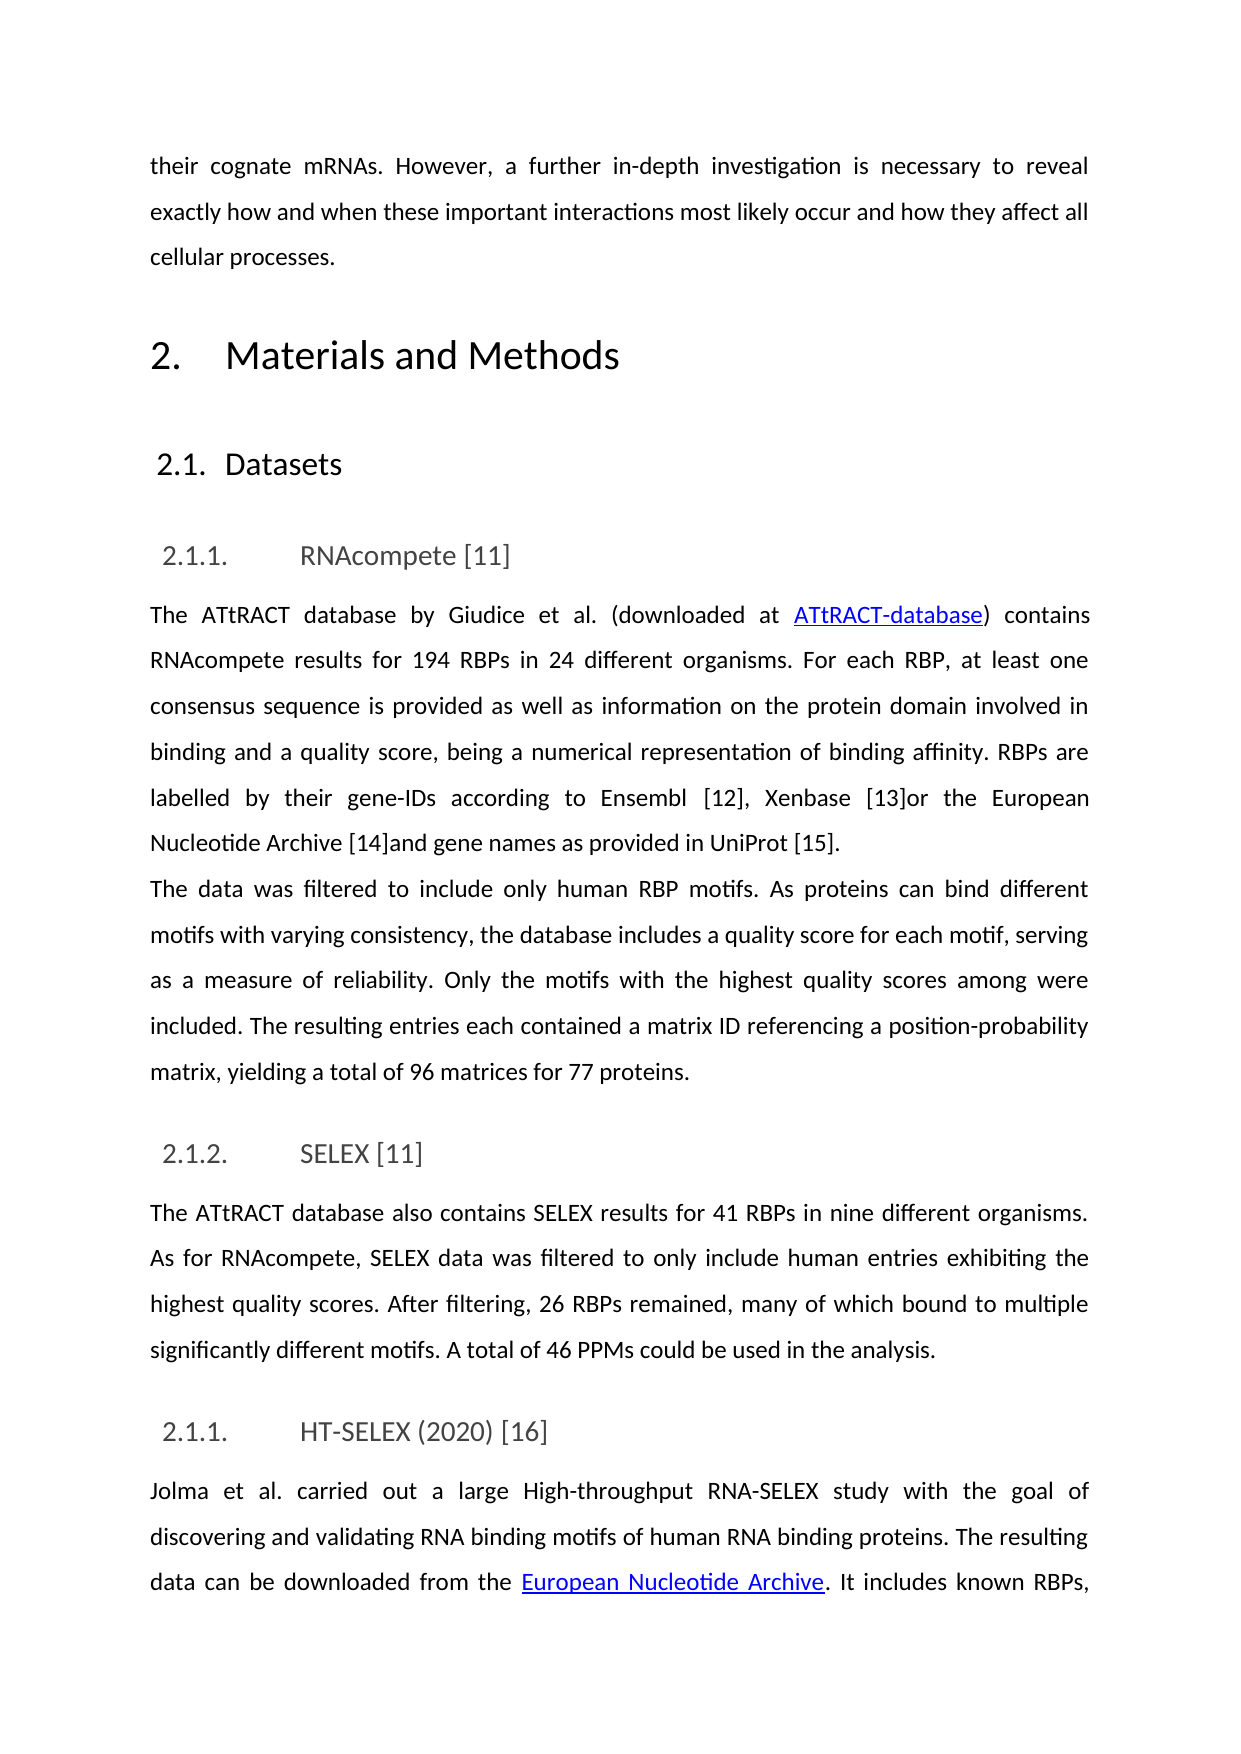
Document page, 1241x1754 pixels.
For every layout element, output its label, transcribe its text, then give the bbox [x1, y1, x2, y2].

subtitle Datasets [156, 443, 1090, 483]
subtitle HT-SELEX (2020) [162, 1413, 1090, 1449]
text The ATtRACT database by Giudice et al. (downloaded at ATtRACT-database) contains RNAcompete results for 194 RBPs in 24 different organisms. For each RBP, at least one consensus sequence is provided as well as information on the protein domain involved in binding and a quality score, being a numerical representation of binding affinity. RBPs are labelled by their gene-IDs according to Ensembl , Xenbase or the European Nucleotide Archive and gene names as provided in UniProt. [150, 599, 1090, 858]
text The ATtRACT database also contains SELEX results for 41 RBPs in nine different organisms. As for RNAcompete, SELEX data was filtered to only include human entries exhibiting the highest quality scores. After filtering, 26 RBPs remained, many of which bound to multiple significantly different motifs. A total of 46 PPMs could be used in the analysis. [150, 1197, 1090, 1364]
text The data was filtered to include only human RBP motifs. As proteins can bind different motifs with varying consistency, the database includes a quality score for each motif, serving as a measure of reliability. Only the motifs with the highest quality scores among were included. The resulting entries each contained a matrix ID referencing a position-probability matrix, yielding a total of 96 matrices for 77 proteins. [150, 873, 1090, 1087]
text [150, 150, 1090, 272]
subtitle SELEX [162, 1135, 1090, 1171]
subtitle RNAcompete [162, 537, 1090, 573]
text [150, 1475, 1090, 1597]
subtitle Materials and Methods [150, 329, 1090, 380]
